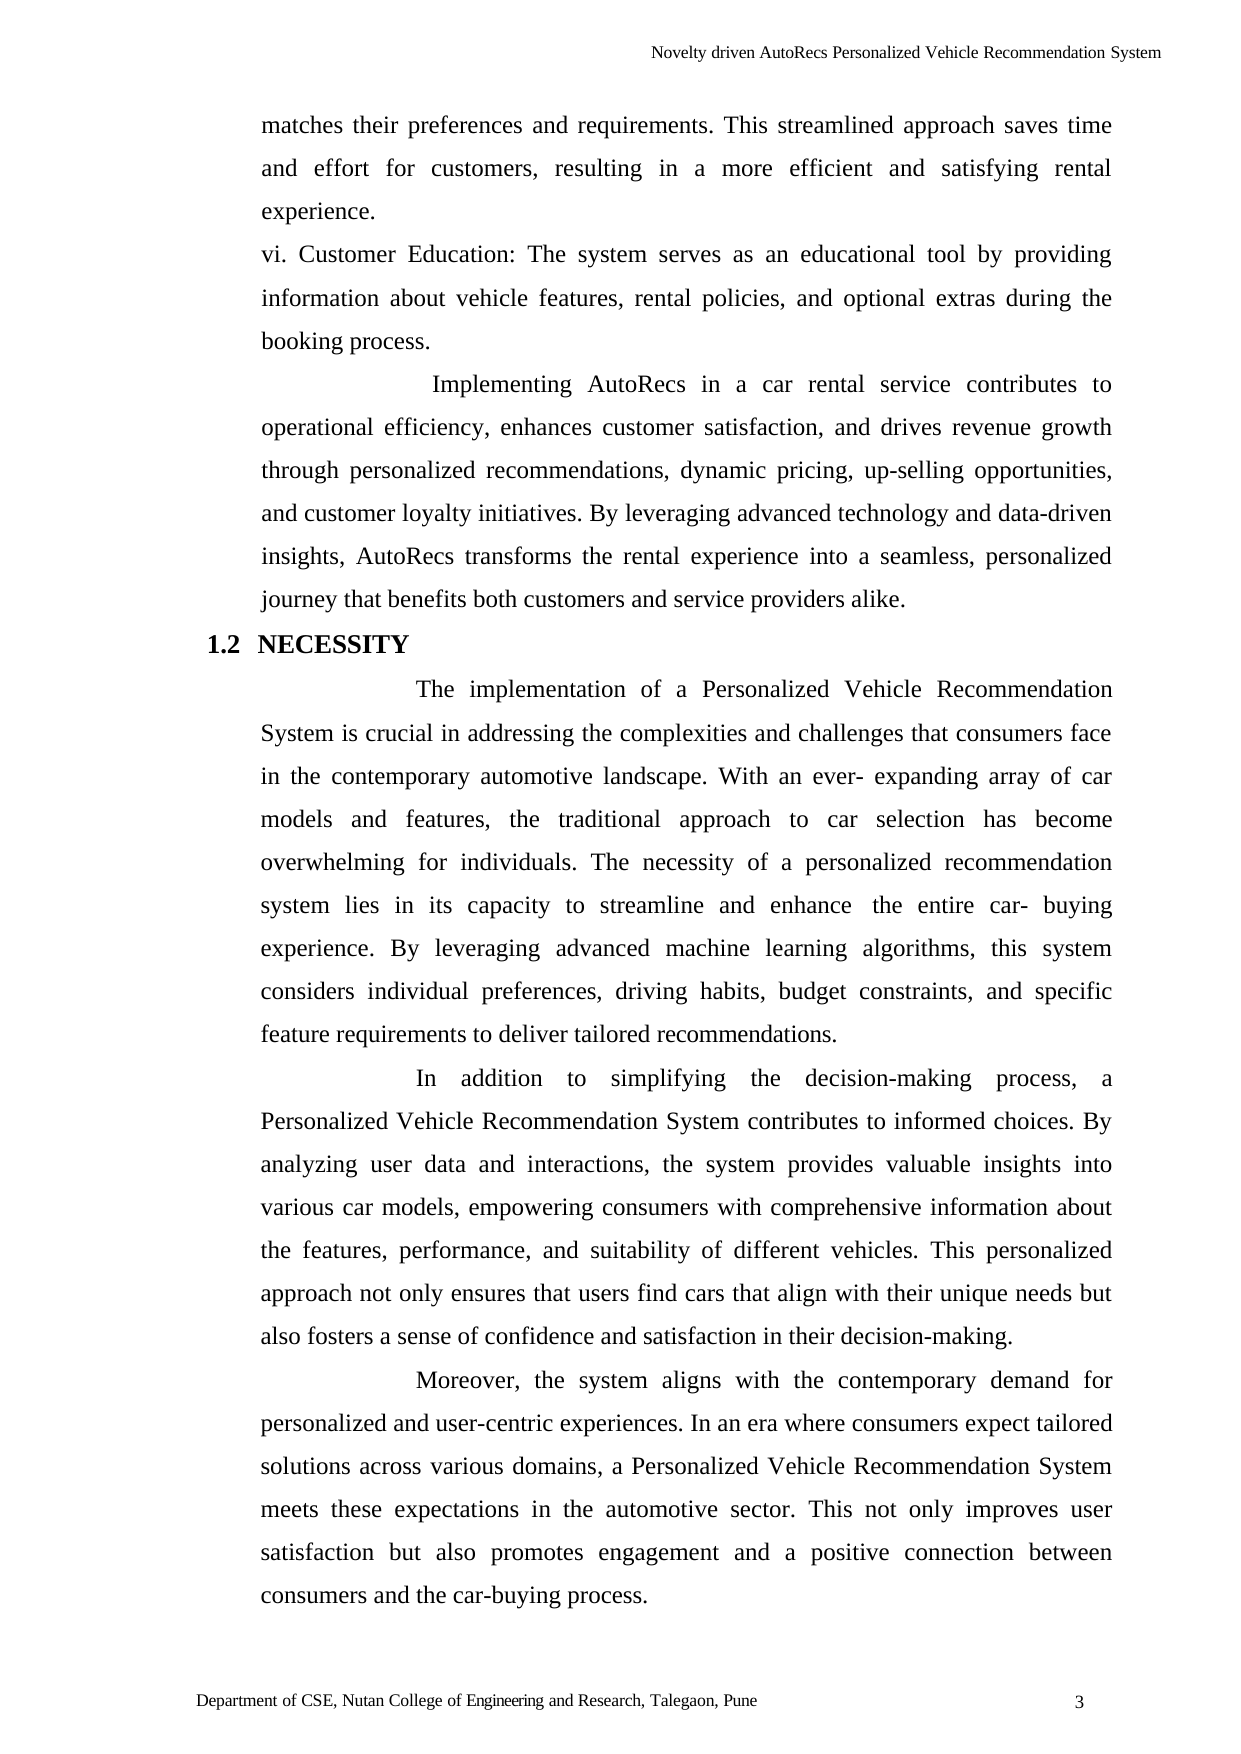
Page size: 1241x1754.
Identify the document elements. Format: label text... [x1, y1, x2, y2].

text Implementing AutoRecs in a car rental service contributes to operational efficiency, enhances customer satisfaction, and drives revenue growth through personalized recommendations, dynamic pricing, up-selling opportunities, and customer loyalty initiatives. By leveraging advanced technology and data-driven insights, AutoRecs transforms the rental experience into a seamless, personalized journey that benefits both customers and service providers alike. [261, 369, 1113, 613]
text The implementation of a Personalized Vehicle Recommendation System is crucial in addressing the complexities and challenges that consumers face in the contemporary automotive landscape. With an ever- expanding array of car models and features, the traditional approach to car selection has become overwhelming for individuals. The necessity of a personalized recommendation system lies in its capacity to streamline and enhance the entire car- buying experience. By leveraging advanced machine learning algorithms, this system considers individual preferences, driving habits, budget constraints, and specific feature requirements to deliver tailored recommendations. [260, 674, 1113, 1048]
subtitle 1.2 NECESSITY [166, 628, 1113, 659]
text Moreover, the system aligns with the contemporary demand for personalized and user-centric experiences. In an era where consumers expect tailored solutions across various domains, a Personalized Vehicle Recommendation System meets these expectations in the automotive sector. This not only improves user satisfaction but also promotes engagement and a positive connection between consumers and the car-buying process. [260, 1365, 1113, 1609]
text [261, 110, 1113, 225]
text vi. Customer Education: The system serves as an educational tool by providing information about vehicle features, rental policies, and optional extras during the booking process. [261, 239, 1113, 354]
text In addition to simplifying the decision-making process, a Personalized Vehicle Recommendation System contributes to informed choices. By analyzing user data and interactions, the system provides valuable insights into various car models, empowering consumers with comprehensive information about the features, performance, and suitability of different vehicles. This personalized approach not only ensures that users find cars that align with their unique needs but also fosters a sense of confidence and satisfaction in their decision-making. [260, 1063, 1113, 1350]
